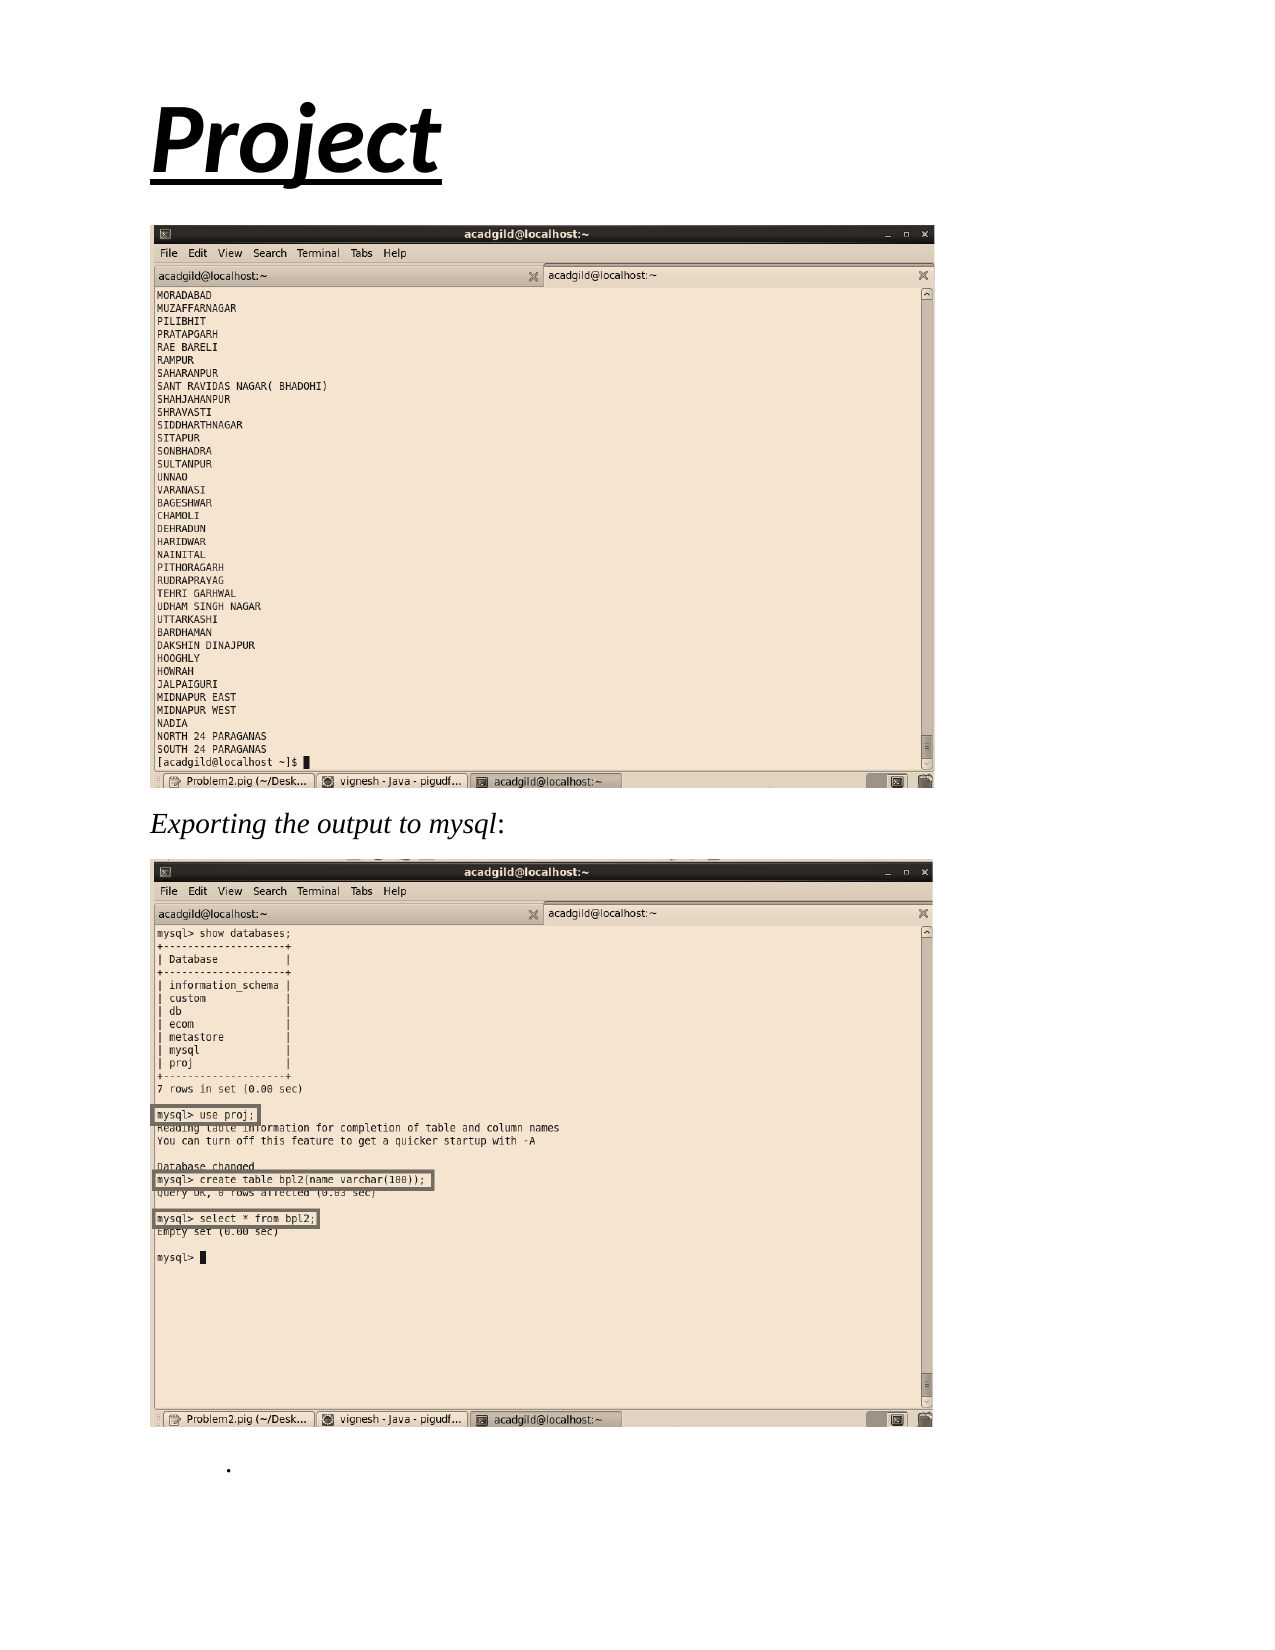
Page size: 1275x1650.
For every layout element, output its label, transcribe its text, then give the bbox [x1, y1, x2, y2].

text Exporting the output to mysql: [150, 806, 1125, 840]
text . [150, 1445, 1125, 1479]
